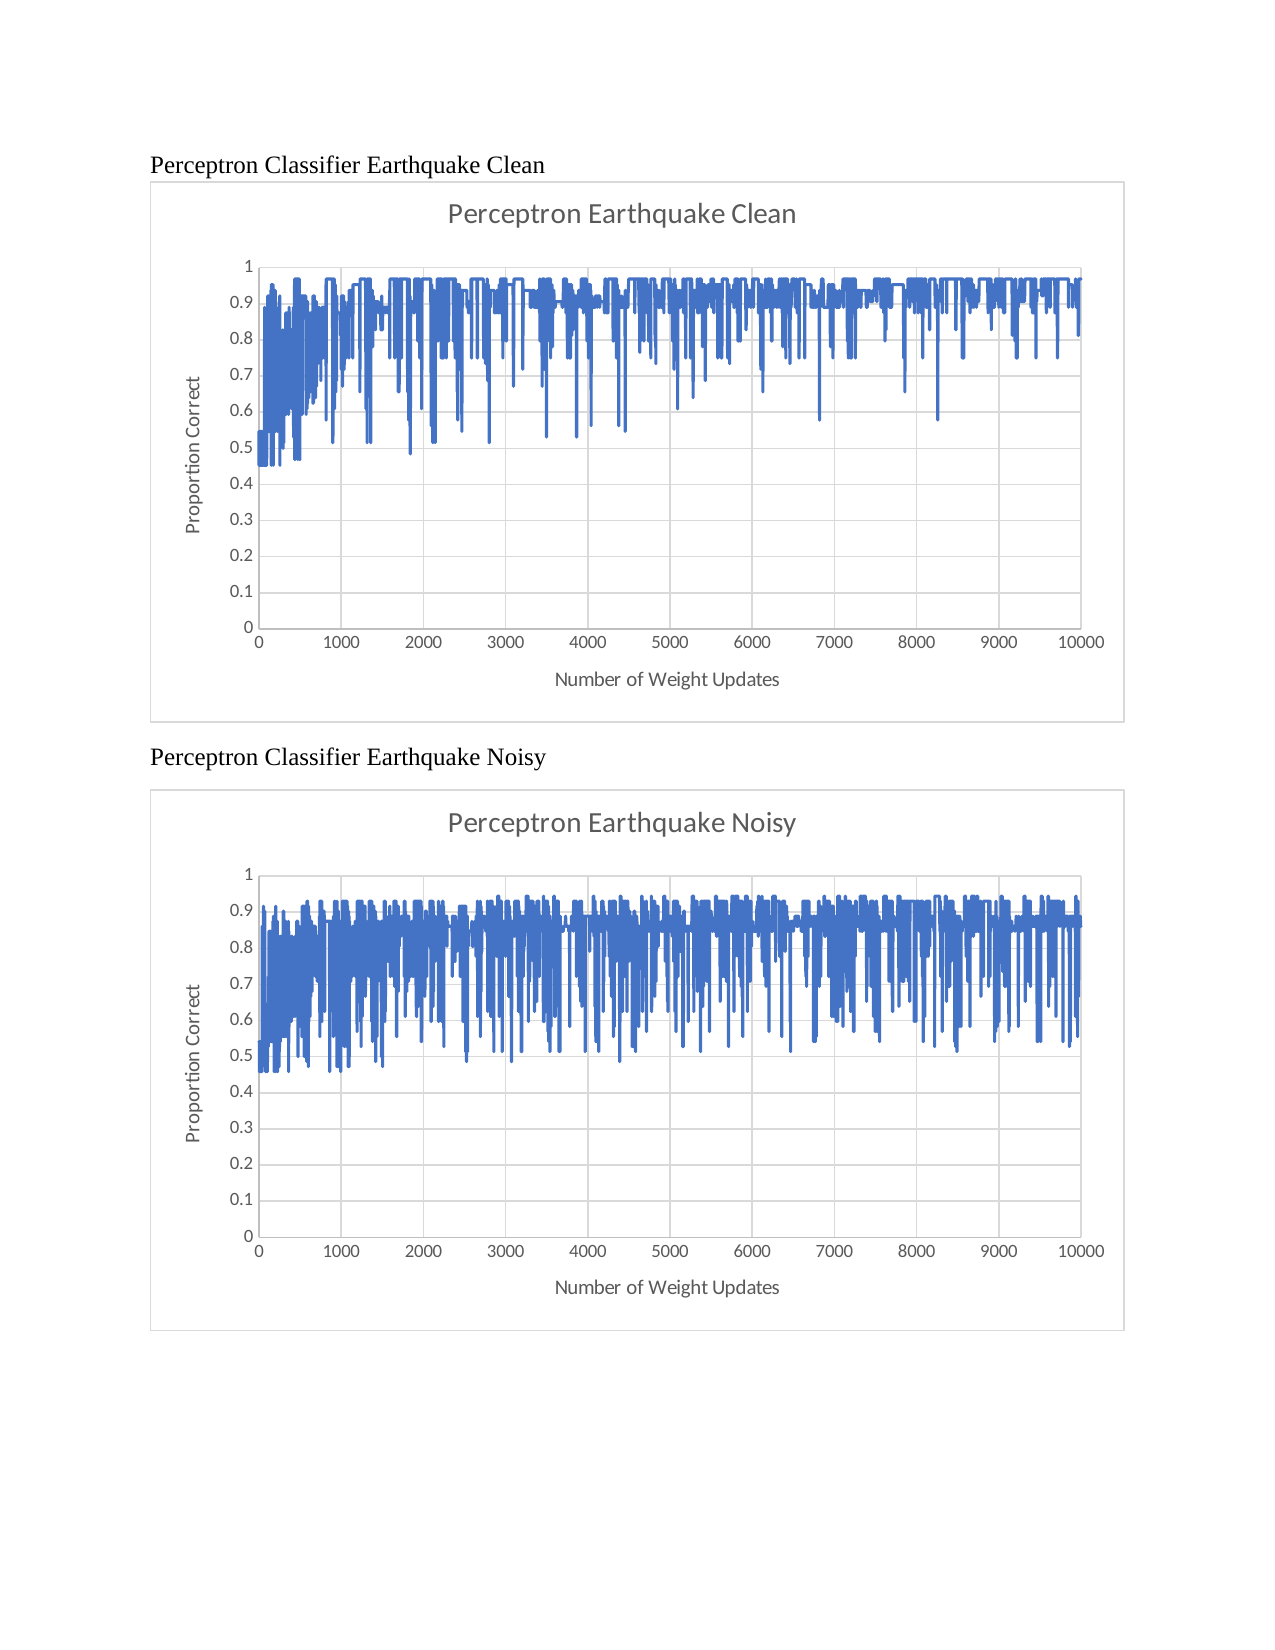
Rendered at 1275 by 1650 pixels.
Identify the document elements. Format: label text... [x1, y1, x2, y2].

text Perceptron Classifier Earthquake Clean [150, 150, 1125, 181]
text Perceptron Classifier Earthquake Noisy [150, 742, 1125, 770]
